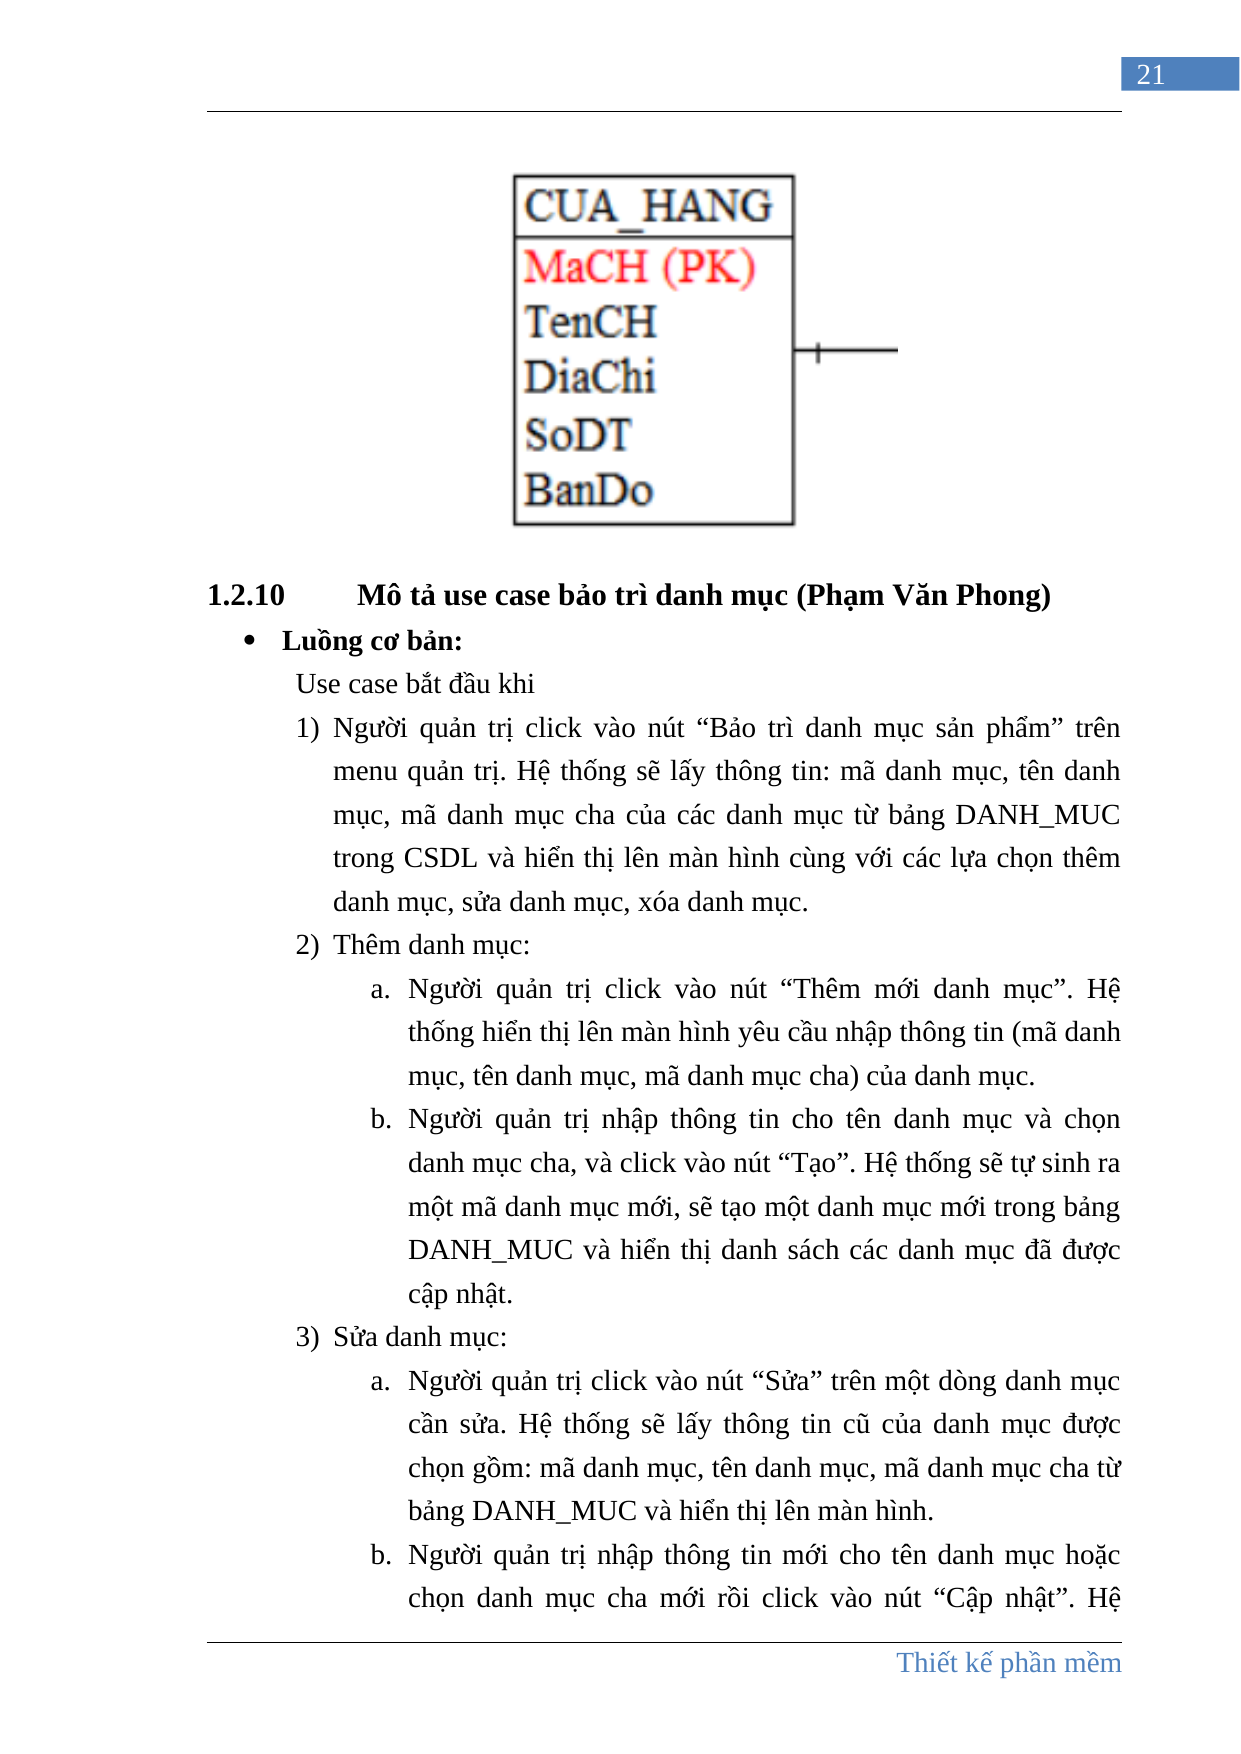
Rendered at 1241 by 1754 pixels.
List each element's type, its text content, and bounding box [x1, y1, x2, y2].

picture [431, 147, 898, 554]
list Người quản trị click vào nút “Bảo trì danh mục sản phẩm” trên menu quản trị. Hệ thống sẽ lấy thông tin: mã danh mục, tên danh mục, mã danh mục cha của các danh mục từ bảng DANH_MUC trong CSDL và hiển thị lên màn hình cùng với các lựa chọn thêm danh mục, sửa danh mục, xóa danh mục. [295, 710, 1122, 917]
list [370, 1537, 1122, 1614]
list Thêm danh mục: [295, 927, 1122, 961]
list Luồng cơ bản: [244, 623, 1122, 656]
list Người quản trị click vào nút “Sửa” trên một dòng danh mục cần sửa. Hệ thống sẽ lấy thông tin cũ của danh mục được chọn gồm: mã danh mục, tên danh mục, mã danh mục cha từ bảng DANH_MUC và hiển thị lên màn hình. [370, 1363, 1122, 1527]
list Người quản trị click vào nút “Thêm mới danh mục”. Hệ thống hiển thị lên màn hình yêu cầu nhập thông tin (mã danh mục, tên danh mục, mã danh mục cha) của danh mục. [370, 971, 1122, 1092]
text Use case bắt đầu khi [295, 666, 1122, 700]
list Sửa danh mục: [295, 1319, 1122, 1353]
list Người quản trị nhập thông tin cho tên danh mục và chọn danh mục cha, và click vào nút “Tạo”. Hệ thống sẽ tự sinh ra một mã danh mục mới, sẽ tạo một danh mục mới trong bảng DANH_MUC và hiển thị danh sách các danh mục đã được cập nhật. [370, 1102, 1122, 1309]
subtitle Mô tả use case bảo trì danh mục (Phạm Văn Phong) [207, 576, 1122, 612]
